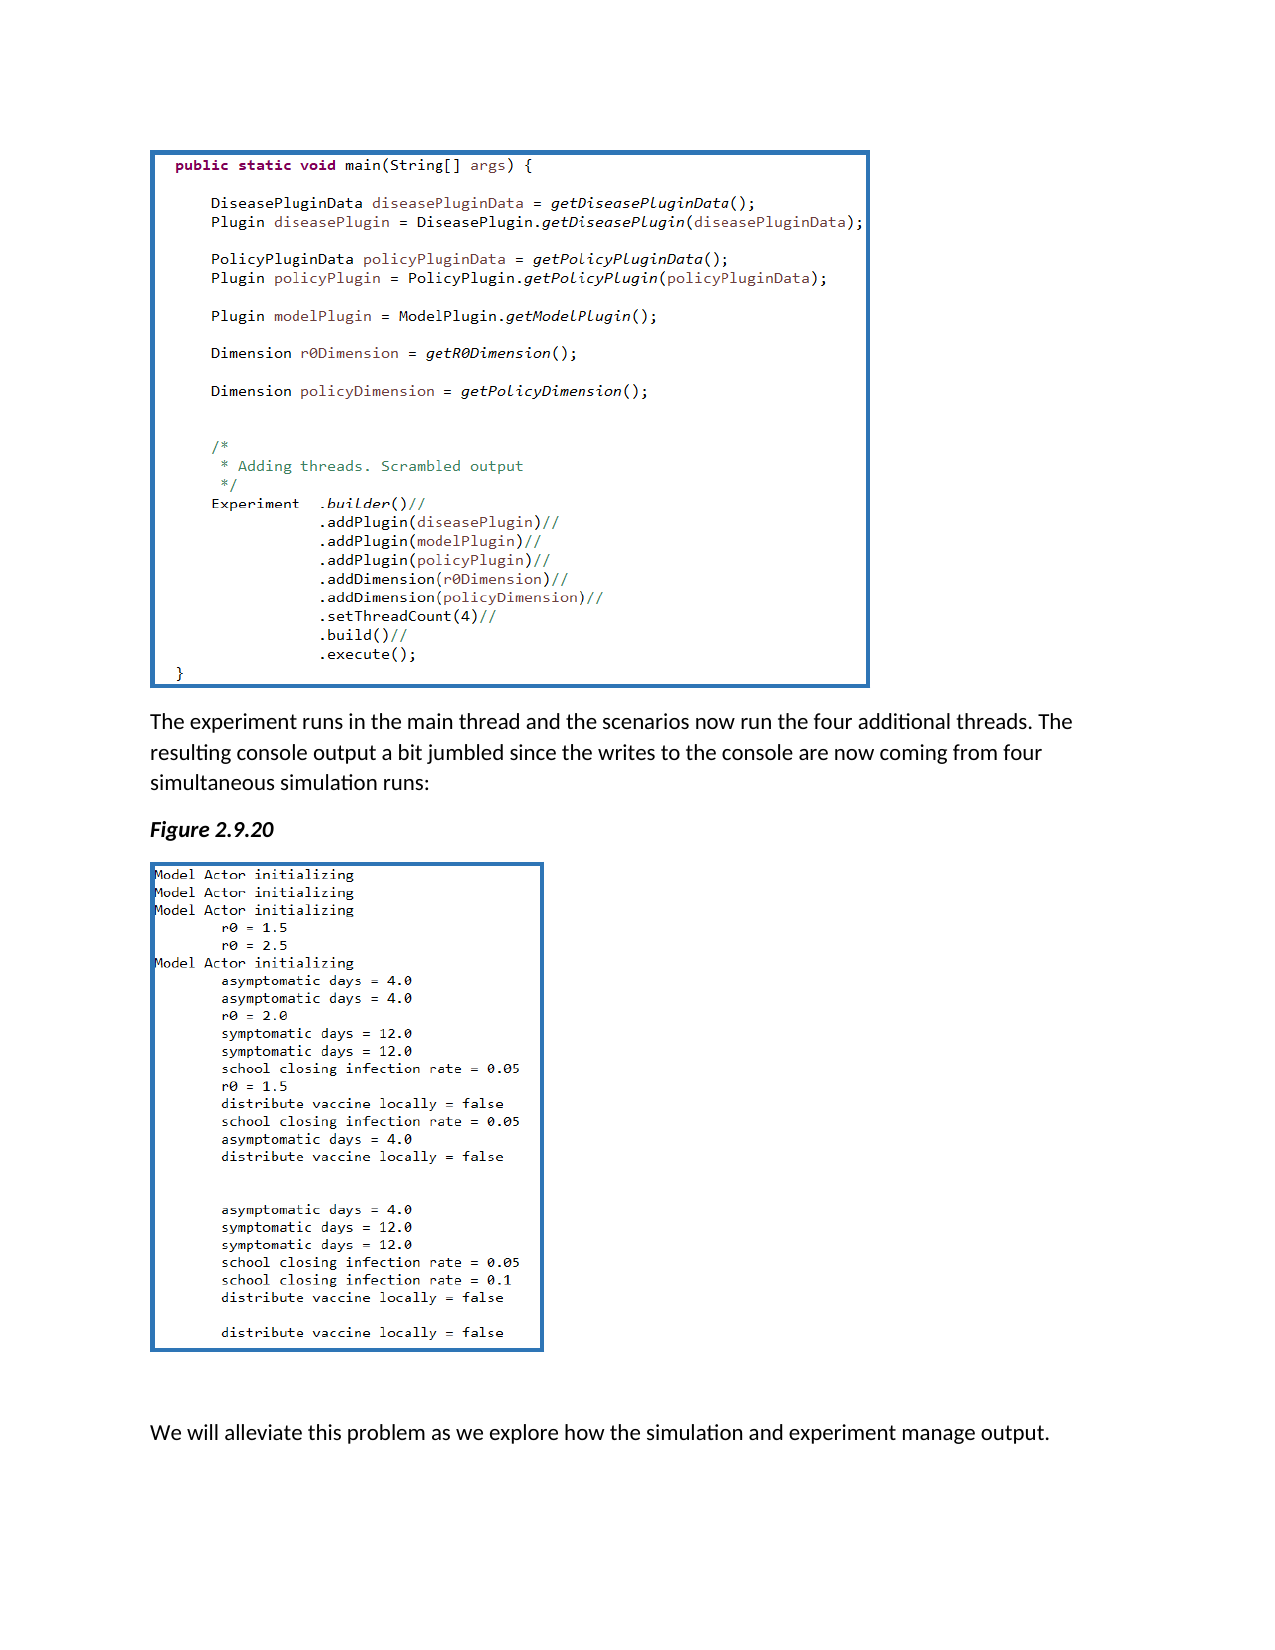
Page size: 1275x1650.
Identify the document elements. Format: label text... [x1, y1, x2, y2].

text We will alleviate this problem as we explore how the simulation and experiment manage output. [150, 1418, 1125, 1446]
text Figure 2.9.20 [150, 815, 1125, 843]
text The experiment runs in the main thread and the scenarios now run the four additional threads. The resulting console output a bit jumbled since the writes to the console are now coming from four simultaneous simulation runs: [150, 707, 1125, 796]
picture [155, 866, 540, 1348]
picture [155, 155, 866, 684]
